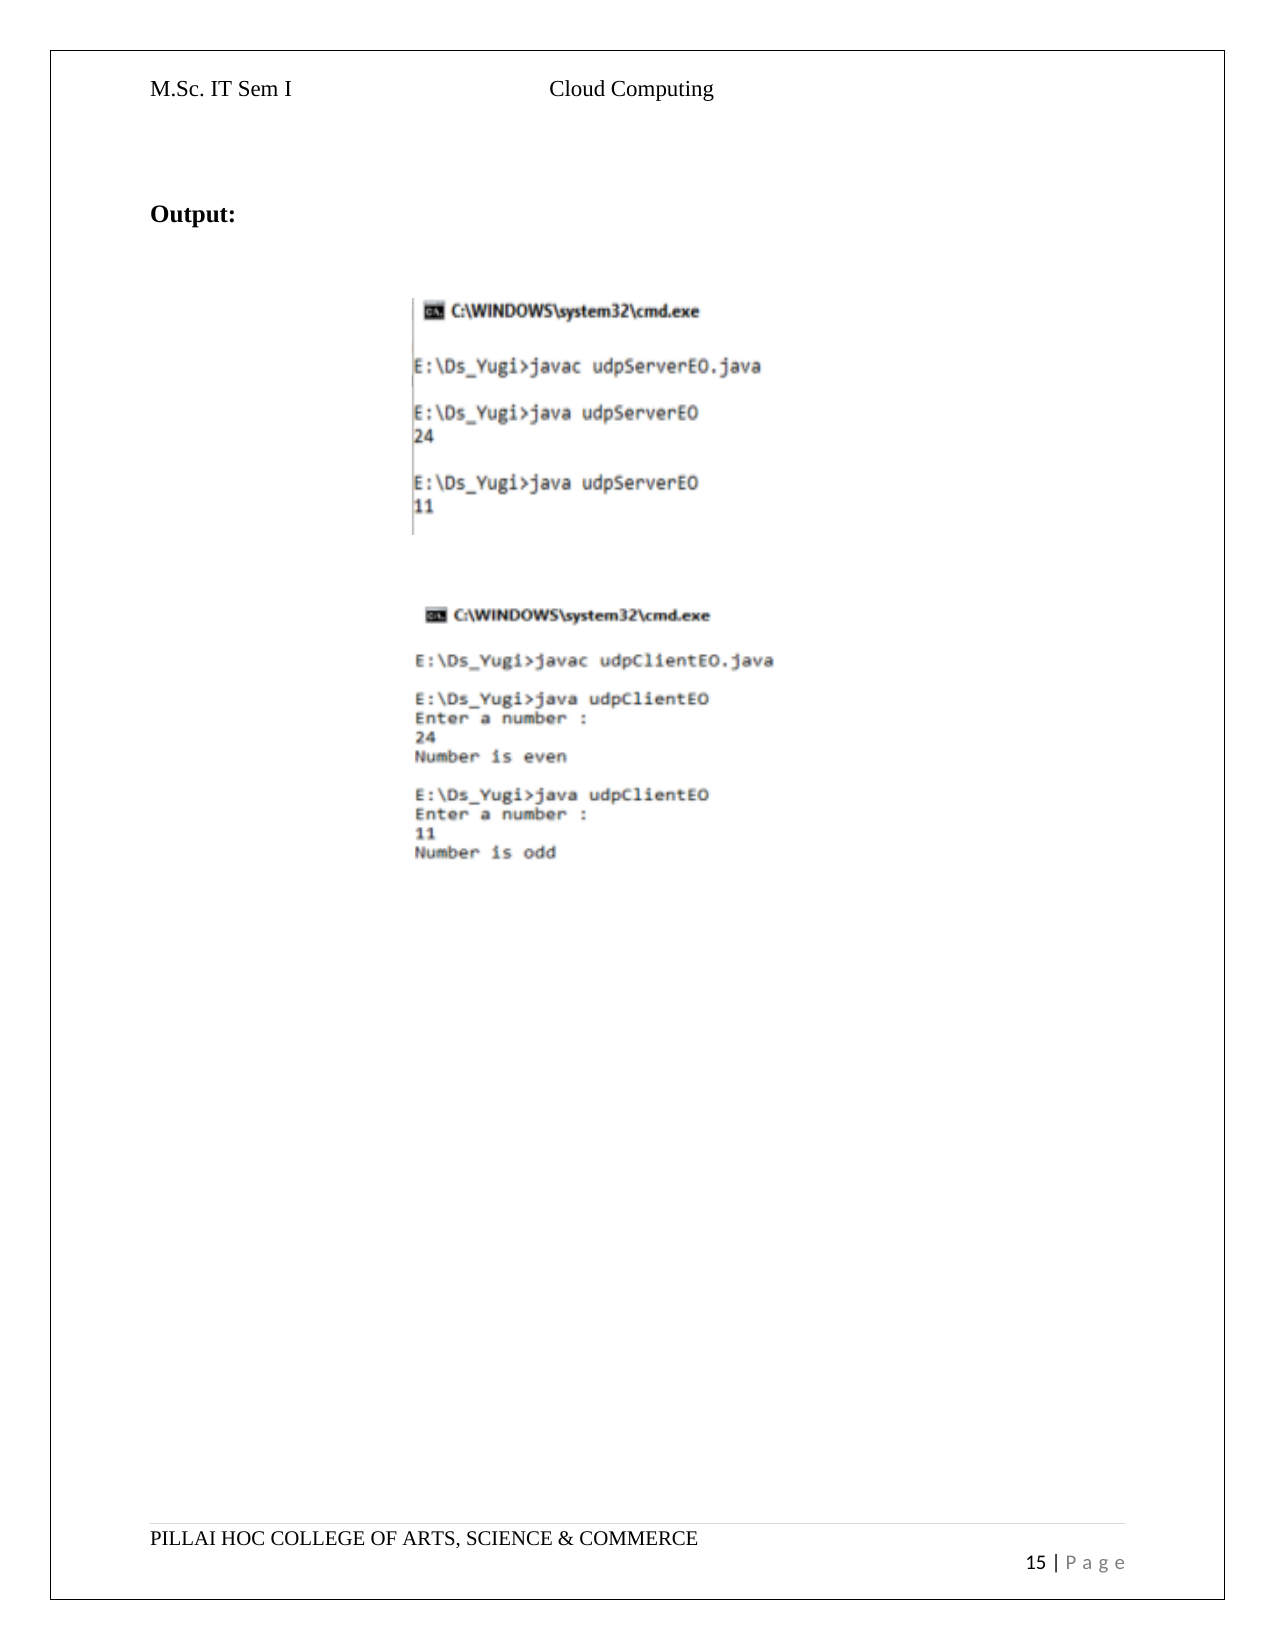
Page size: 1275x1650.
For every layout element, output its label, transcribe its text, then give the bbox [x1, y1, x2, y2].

picture [415, 605, 860, 874]
text Output: [150, 199, 1125, 228]
picture [411, 298, 864, 535]
